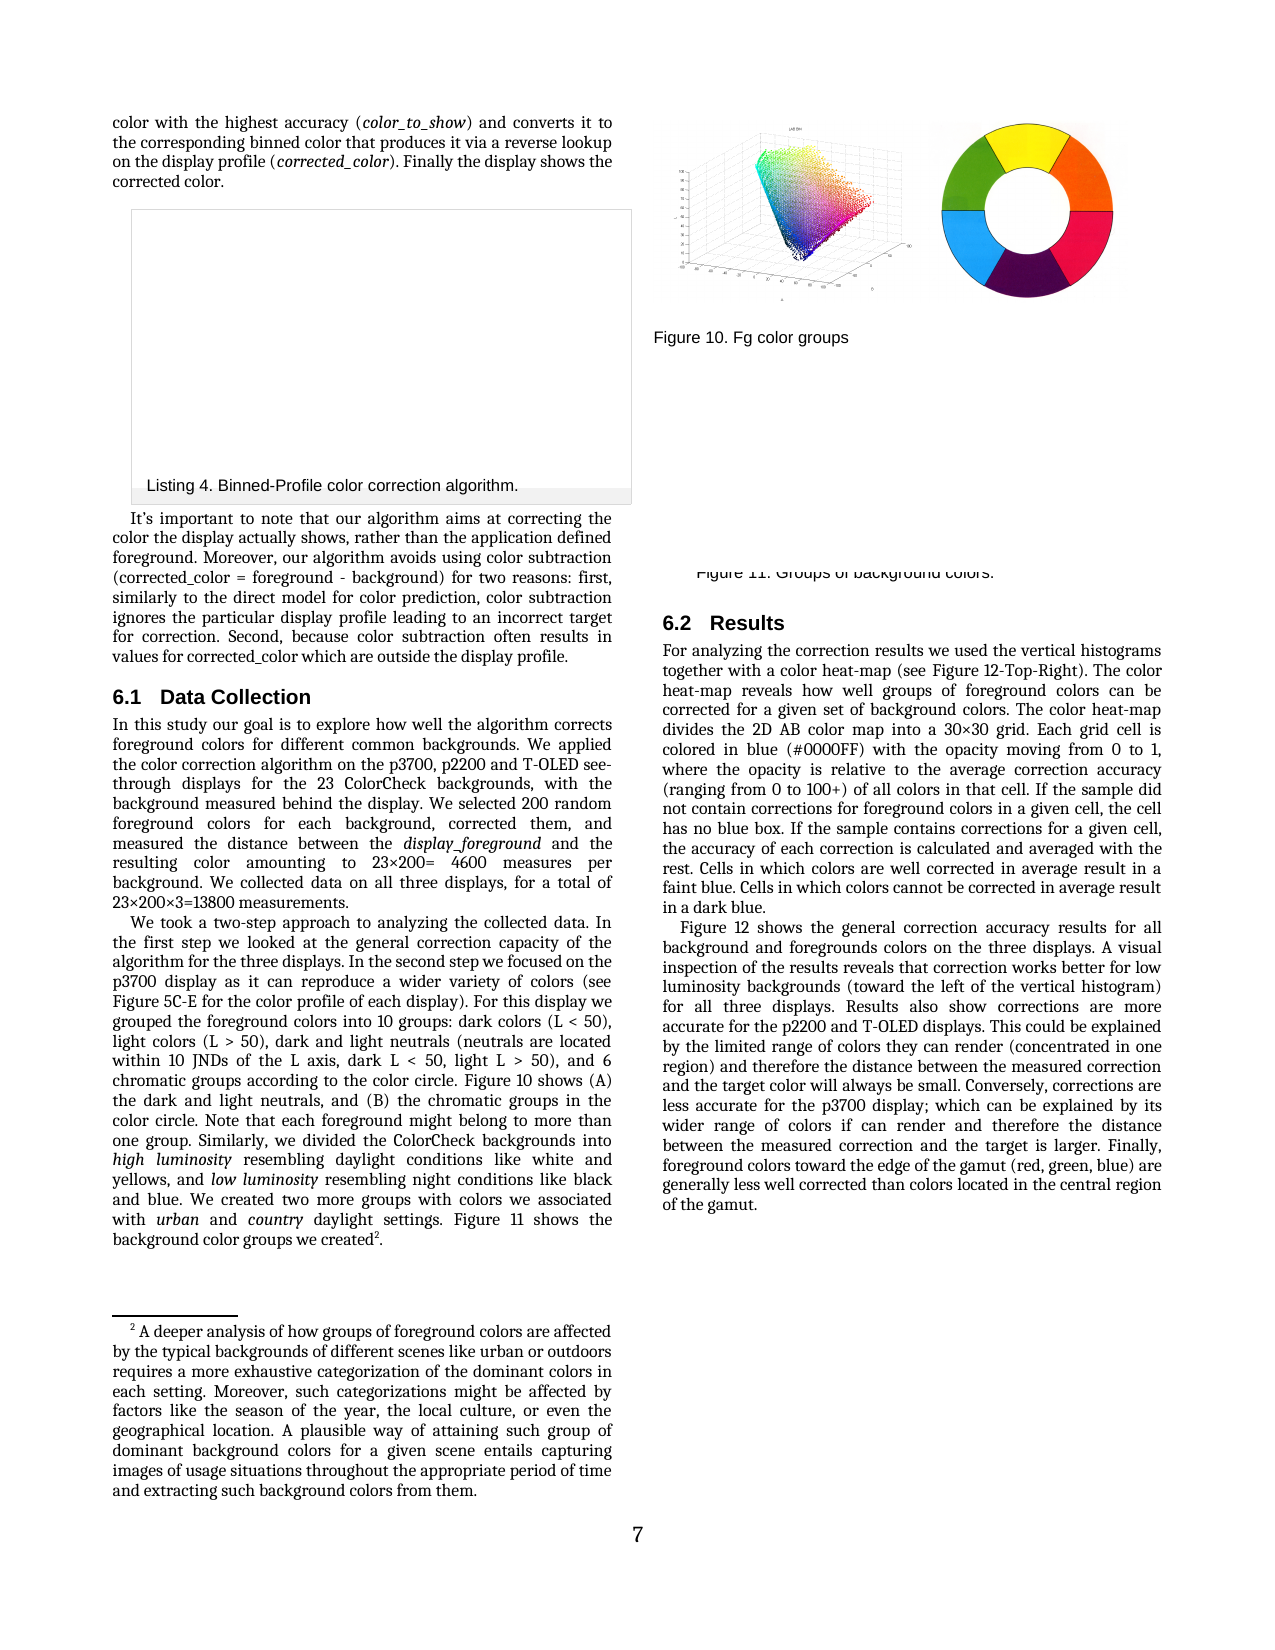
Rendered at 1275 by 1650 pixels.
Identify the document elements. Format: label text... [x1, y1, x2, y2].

subtitle Results [662, 613, 1162, 634]
text Figure 12 shows the general correction accuracy results for all background and foregrounds colors on the three displays. A visual inspection of the results reveals that correction works better for low luminosity backgrounds (toward the left of the vertical histogram) for all three displays. Results also show corrections are more accurate for the p2200 and T-OLED displays. This could be explained by the limited range of colors they can render (concentrated in one region) and therefore the distance between the measured correction and the target color will always be small. Conversely, corrections are less accurate for the p3700 display; which can be explained by its wider range of colors if can render and therefore the distance between the measured correction and the target is larger. Finally, foreground colors toward the edge of the gamut (red, green, blue) are generally less well corrected than colors located in the central region of the gamut. [662, 918, 1162, 1214]
subtitle Data Collection [112, 687, 613, 708]
text In this study our goal is to explore how well the algorithm corrects foreground colors for different common backgrounds. We applied the color correction algorithm on the p3700, p2200 and T-OLED see-through displays for the 23 ColorCheck backgrounds, with the background measured behind the display. We selected 200 random foreground colors for each background, corrected them, and measured the distance between the display_foreground and the resulting color amounting to 23×200= 4600 measures per background. We collected data on all three displays, for a total of 23×200×3=13800 measurements. [112, 714, 613, 912]
text For analyzing the correction results we used the vertical histograms together with a color heat-map (see Figure 12-Top-Right). The color heat-map reveals how well groups of foreground colors can be corrected for a given set of background colors. The color heat-map divides the 2D AB color map into a 30×30 grid. Each grid cell is colored in blue (#0000FF) with the opacity moving from 0 to 1, where the opacity is relative to the average correction accuracy (ranging from 0 to 100+) of all colors in that cell. If the sample did not contain corrections for foreground colors in a given cell, the cell has no blue box. If the sample contains corrections for a given cell, the accuracy of each correction is calculated and averaged with the rest. Cells in which colors are well corrected in average result in a faint blue. Cells in which colors cannot be corrected in average result in a dark blue. [662, 641, 1162, 918]
text We took a two-step approach to analyzing the collected data. In the first step we looked at the general correction capacity of the algorithm for the three displays. In the second step we focused on the p3700 display as it can reproduce a wider variety of colors (see Figure 5C-E for the color profile of each display). For this display we grouped the foreground colors into 10 groups: dark colors (L < 50), light colors (L > 50), dark and light neutrals (neutrals are located within 10 JNDs of the L axis, dark L < 50, light L > 50), and 6 chromatic groups according to the color circle. Figure 10 shows (A) the dark and light neutrals, and (B) the chromatic groups in the color circle. Note that each foreground might belong to more than one group. Similarly, we divided the ColorCheck backgrounds into high luminosity resembling daylight conditions like white and yellows, and low luminosity resembling night conditions like black and blue. We created two more groups with colors we associated with urban and country daylight settings. Figure 11 shows the background color groups we created. [112, 912, 613, 1249]
picture [653, 120, 1128, 303]
text It’s important to note that our algorithm aims at correcting the color the display actually shows, rather than the application defined foreground. Moreover, our algorithm avoids using color subtraction (corrected_color = foreground - background) for two reasons: first, similarly to the direct model for color prediction, color subtraction ignores the particular display profile leading to an incorrect target for correction. Second, because color subtraction often results in values for corrected_color which are outside the display profile. [112, 508, 613, 667]
